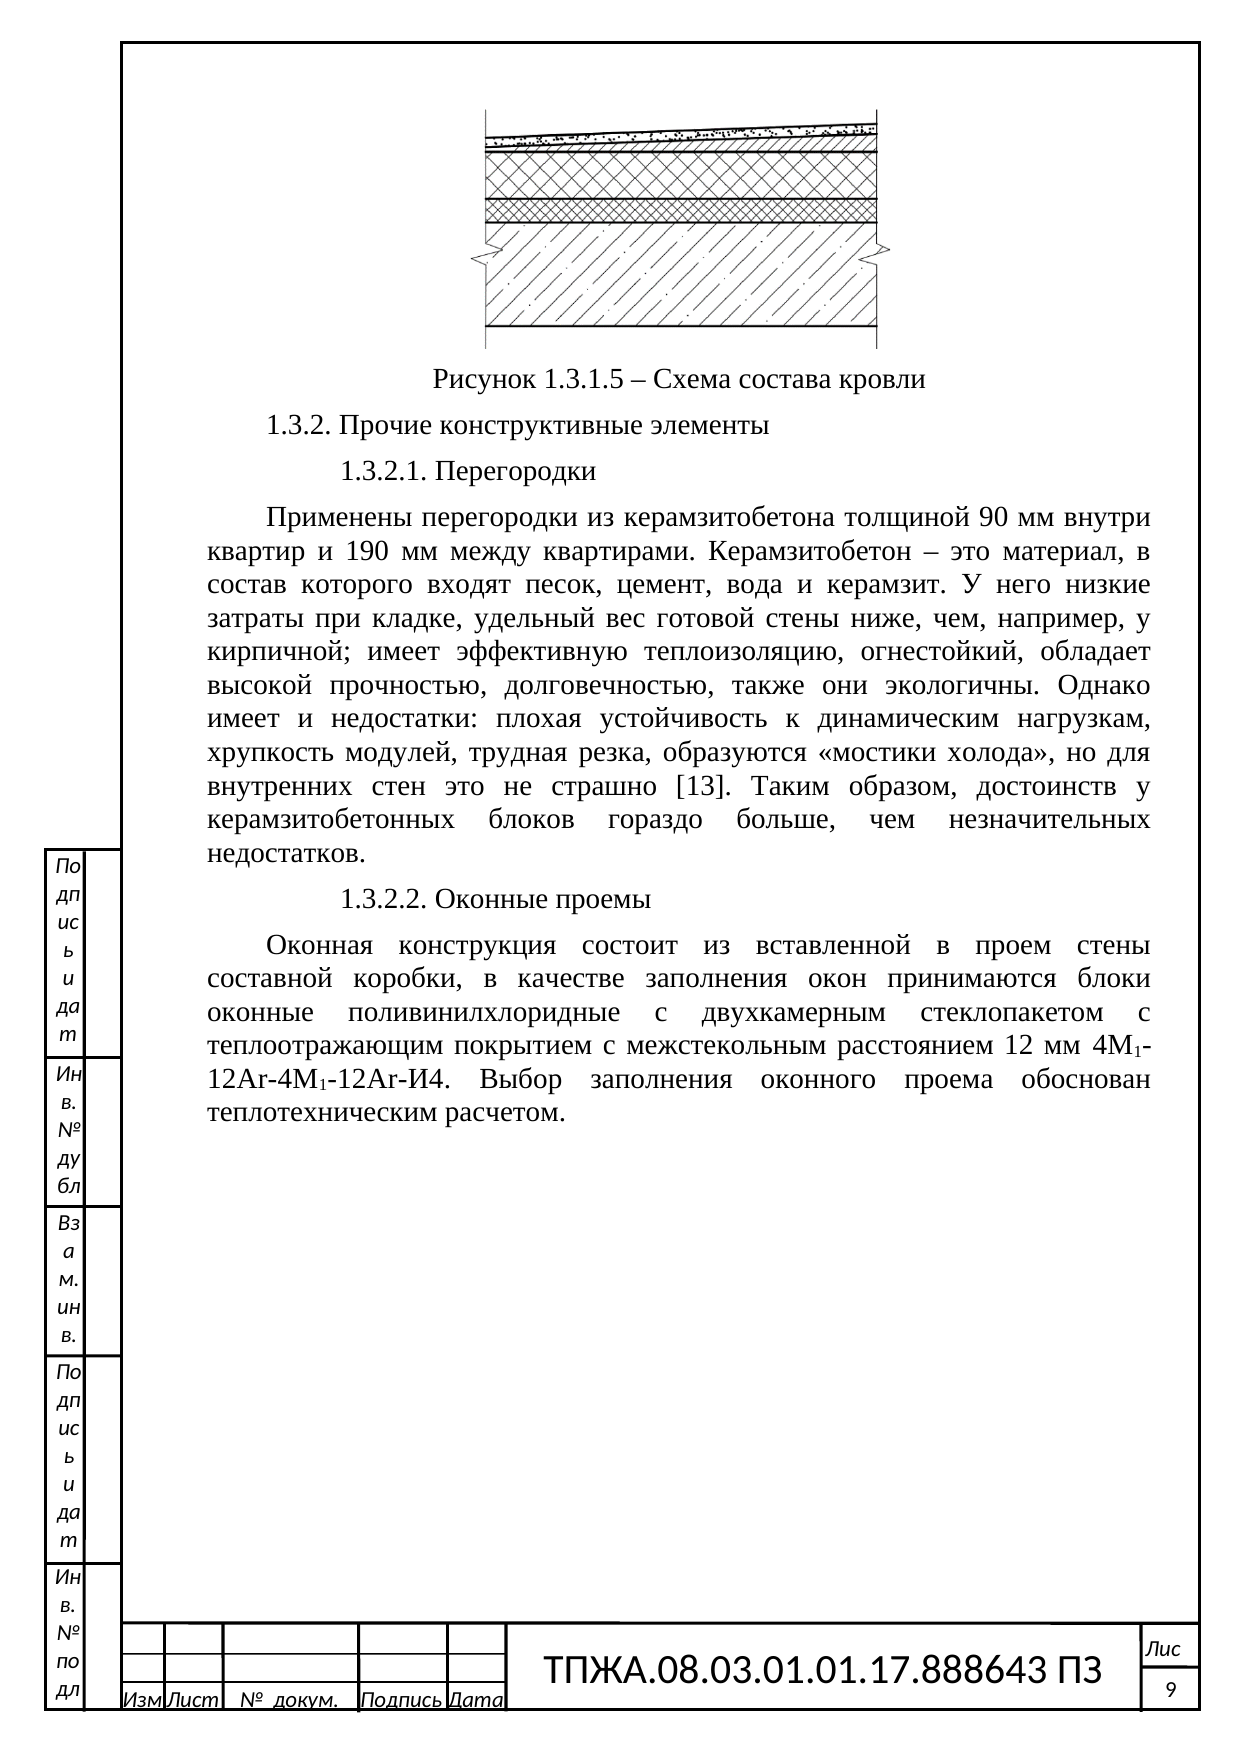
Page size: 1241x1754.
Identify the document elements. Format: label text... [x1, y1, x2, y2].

text Оконная конструкция состоит из вставленной в проем стены составной коробки, в качестве заполнения окон принимаются блоки оконные поливинилхлоридные с двухкамерным стеклопакетом с теплоотражающим покрытием с межстекольным расстоянием 4М1-12Ar-4М1-12Ar-И4. Выбор заполнения оконного проема обоснован теплотехническим расчетом. [207, 927, 1152, 1128]
text 1.3.2.2. Оконные проемы [207, 881, 1152, 914]
text Рисунок 1.3.1.5 – Схема состава кровли [177, 361, 1152, 395]
text 1.3.2. Прочие конструктивные элементы [207, 407, 1152, 441]
text Применены перегородки из керамзитобетона толщиной 90 мм внутри квартир и 190 мм между квартирами. Керамзитобетон – это материал, в состав которого входят песок, цемент, вода и керамзит. У него низкие затраты при кладке, удельный вес готовой стены ниже, чем, например, у кирпичной; имеет эффективную теплоизоляцию, огнестойкий, обладает высокой прочностью, долговечностью, также они экологичны. Однако имеет и недостатки: плохая устойчивость к динамическим нагрузкам, хрупкость модулей, трудная резка, образуются «мостики холода», но для внутренних стен это не страшно [13]. Таким образом, достоинств у керамзитобетонных блоков гораздо больше, чем незначительных недостатков. [207, 499, 1152, 868]
picture [452, 103, 907, 349]
text 1.3.2.1. Перегородки [207, 453, 1152, 487]
